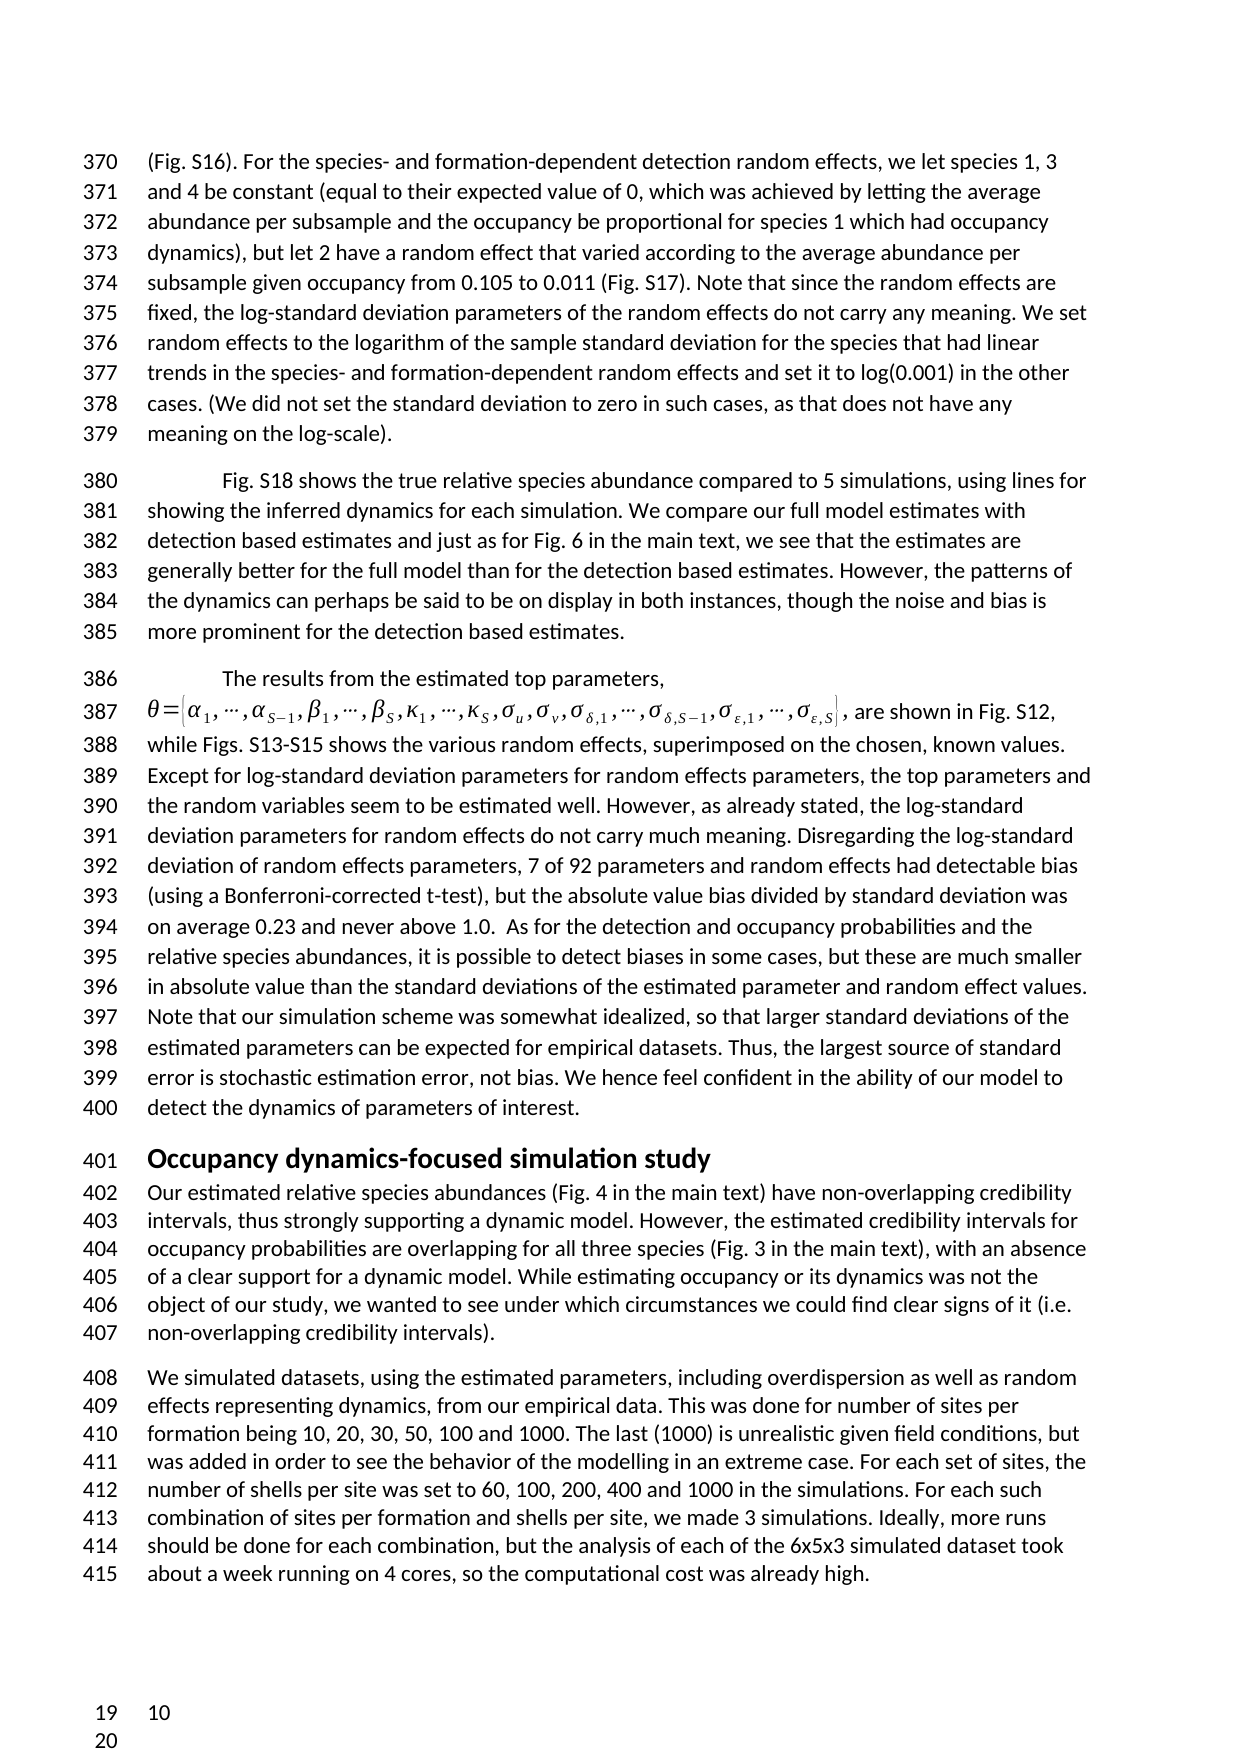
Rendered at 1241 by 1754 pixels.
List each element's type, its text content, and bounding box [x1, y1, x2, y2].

text Fig. S18 shows the true relative species abundance compared to 5 simulations, using lines for showing the inferred dynamics for each simulation. We compare our full model estimates with detection based estimates and just as for Fig. 6 in the main text, we see that the estimates are generally better for the full model than for the detection based estimates. However, the patterns of the dynamics can perhaps be said to be on display in both instances, though the noise and bias is more prominent for the detection based estimates. [147, 466, 1093, 645]
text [147, 147, 1093, 447]
text Our estimated relative species abundances (Fig. 4 in the main text) have non-overlapping credibility intervals, thus strongly supporting a dynamic model. However, the estimated credibility intervals for occupancy probabilities are overlapping for all three species (Fig. 3 in the main text), with an absence of a clear support for a dynamic model. While estimating occupancy or its dynamics was not the object of our study, we wanted to see under which circumstances we could find clear signs of it (i.e. non-overlapping credibility intervals). [147, 1178, 1093, 1347]
text We simulated datasets, using the estimated parameters, including overdispersion as well as random effects representing dynamics, from our empirical data. This was done for number of sites per formation being 10, 20, 30, 50, 100 and 1000. The last (1000) is unrealistic given field conditions, but was added in order to see the behavior of the modelling in an extreme case. For each set of sites, the number of shells per site was set to 60, 100, 200, 400 and 1000 in the simulations. For each such combination of sites per formation and shells per site, we made 3 simulations. Ideally, more runs should be done for each combination, but the analysis of each of the 6x5x3 simulated dataset took about a week running on 4 cores, so the computational cost was already high. [147, 1363, 1093, 1587]
subtitle Occupancy dynamics-focused simulation study [147, 1140, 1093, 1176]
text The results from the estimated top parameters, are shown in Fig. S12, while Figs. S13-S15 shows the various random effects, superimposed on the chosen, known values. Except for log-standard deviation parameters for random effects parameters, the top parameters and the random variables seem to be estimated well. However, as already stated, the log-standard deviation parameters for random effects do not carry much meaning. Disregarding the log-standard deviation of random effects parameters, 7 of 92 parameters and random effects had detectable bias (using a Bonferroni-corrected t-test), but the absolute value bias divided by standard deviation was on average 0.23 and never above 1.0. As for the detection and occupancy probabilities and the relative species abundances, it is possible to detect biases in some cases, but these are much smaller in absolute value than the standard deviations of the estimated parameter and random effect values. Note that our simulation scheme was somewhat idealized, so that larger standard deviations of the estimated parameters can be expected for empirical datasets. Thus, the largest source of standard error is stochastic estimation error, not bias. We hence feel confident in the ability of our model to detect the dynamics of parameters of interest. [147, 664, 1093, 1121]
